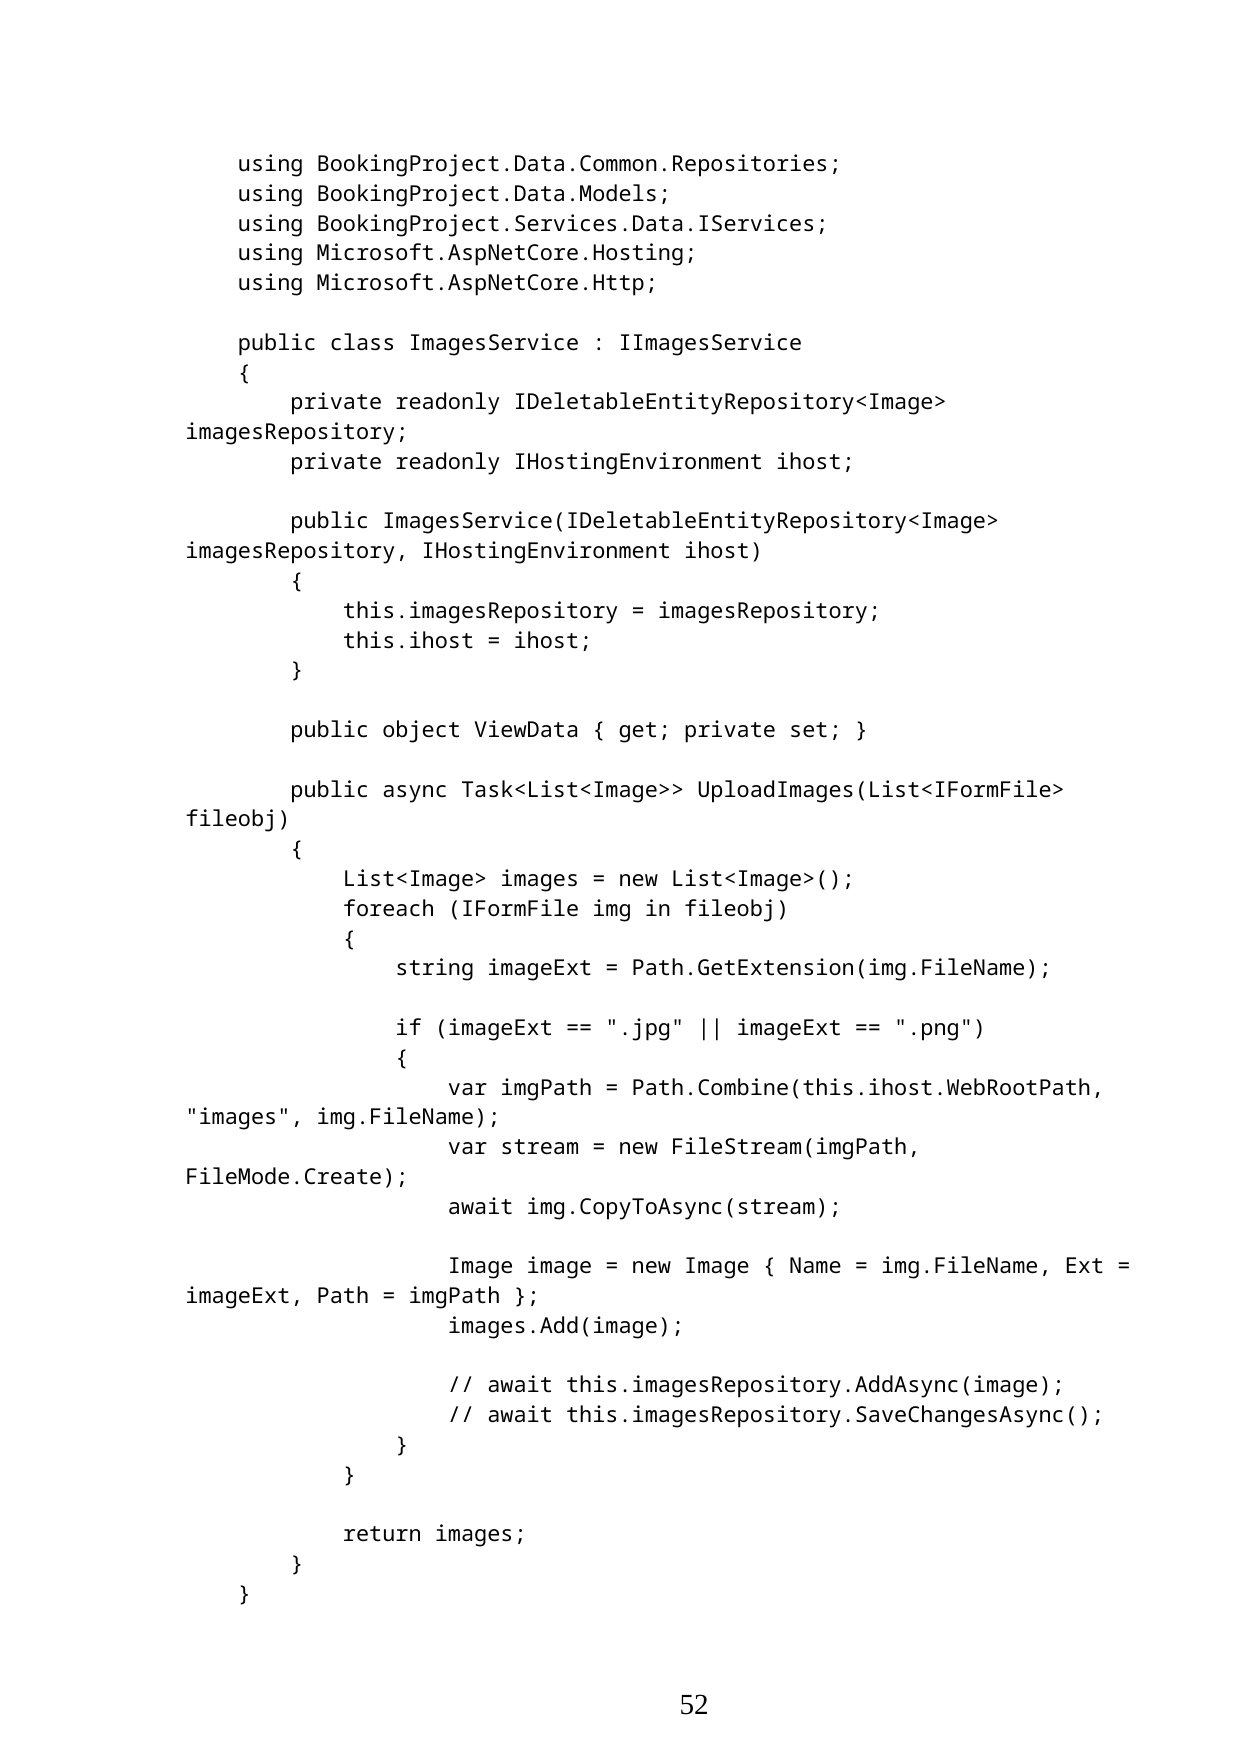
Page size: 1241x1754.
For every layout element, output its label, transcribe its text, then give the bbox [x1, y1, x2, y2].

text } [185, 1578, 1152, 1608]
text // await this.imagesRepository.SaveChangesAsync(); [185, 1399, 1152, 1429]
text public ImagesService(IDeletableEntityRepository<Image> imagesRepository, IHostingEnvironment ihost) [185, 505, 1152, 565]
text images.Add(image); [185, 1310, 1152, 1339]
text List<Image> images = new List<Image>(); [185, 863, 1152, 893]
text private readonly IHostingEnvironment ihost; [185, 446, 1152, 476]
text foreach (IFormFile img in fileobj) [185, 893, 1152, 922]
text var imgPath = Path.Combine(this.ihost.WebRootPath, "images", img.FileName); [185, 1071, 1152, 1131]
text using Microsoft.AspNetCore.Http; [185, 267, 1152, 297]
text this.ihost = ihost; [185, 624, 1152, 654]
text await img.CopyToAsync(stream); [185, 1191, 1152, 1220]
text var stream = new FileStream(imgPath, FileMode.Create); [185, 1131, 1152, 1191]
text { [185, 1042, 1152, 1071]
text public async Task<List<Image>> UploadImages(List<IFormFile> fileobj) [185, 773, 1152, 833]
text // await this.imagesRepository.AddAsync(image); [185, 1369, 1152, 1399]
text { [185, 922, 1152, 952]
text string imageExt = Path.GetExtension(img.FileName); [185, 952, 1152, 982]
text private readonly IDeletableEntityRepository<Image> imagesRepository; [185, 386, 1152, 446]
text public class ImagesService : IImagesService [185, 327, 1152, 356]
text using Microsoft.AspNetCore.Hosting; [185, 237, 1152, 267]
text } [185, 1429, 1152, 1459]
text { [185, 565, 1152, 595]
text public object ViewData { get; private set; } [185, 714, 1152, 744]
text Image image = new Image { Name = img.FileName, Ext = imageExt, Path = imgPath }; [185, 1250, 1152, 1310]
text { [185, 356, 1152, 386]
text } [185, 1548, 1152, 1578]
text using BookingProject.Data.Models; [185, 178, 1152, 207]
text } [185, 1459, 1152, 1488]
text using BookingProject.Services.Data.IServices; [185, 207, 1152, 237]
text { [185, 833, 1152, 863]
text return images; [185, 1518, 1152, 1548]
text } [185, 654, 1152, 684]
text this.imagesRepository = imagesRepository; [185, 595, 1152, 624]
text if (imageExt == ".jpg" || imageExt == ".png") [185, 1012, 1152, 1042]
text using BookingProject.Data.Common.Repositories; [185, 148, 1152, 178]
